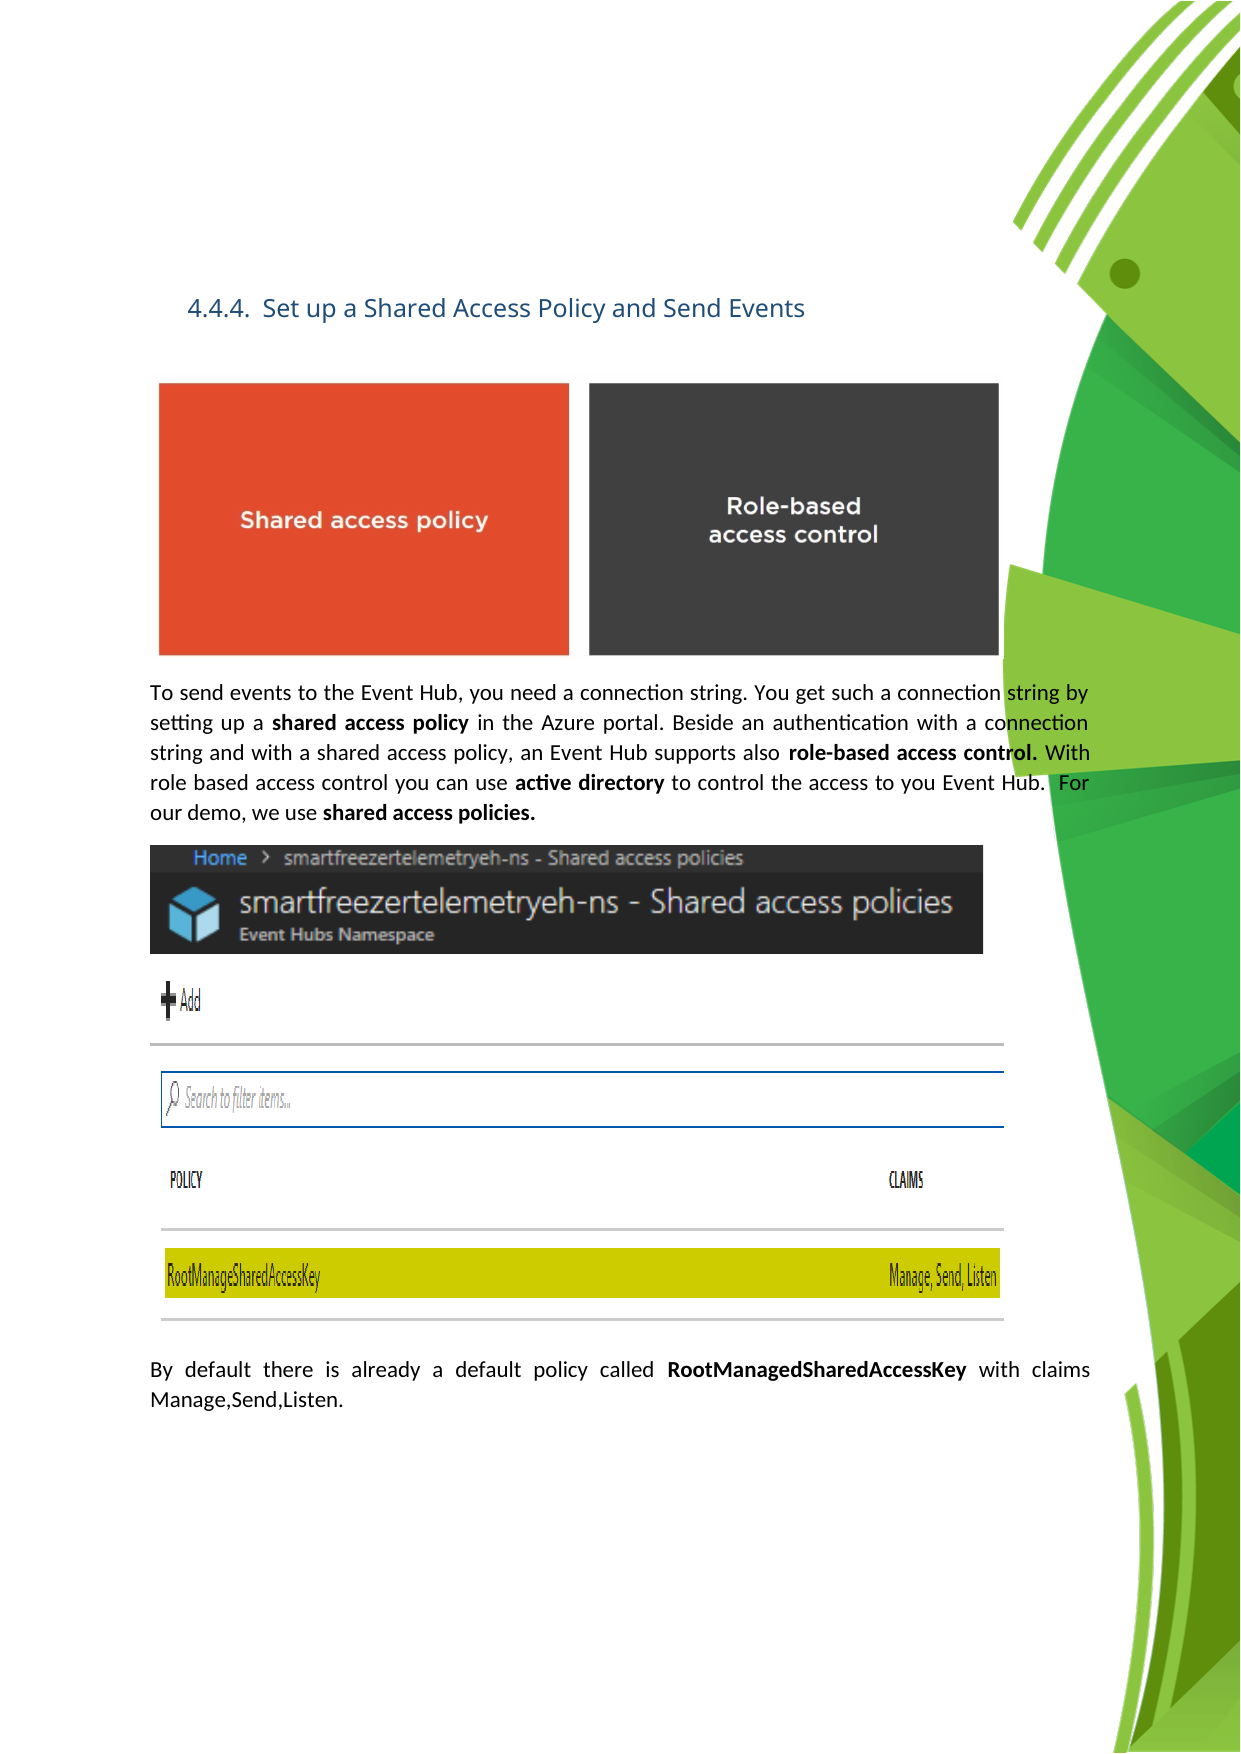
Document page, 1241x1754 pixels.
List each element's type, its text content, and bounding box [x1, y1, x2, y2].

text By default there is already a default policy called RootManagedSharedAccessKey with claims Manage,Send,Listen. [150, 1355, 1090, 1413]
subtitle Set up a Shared Access Policy and Send Events [187, 291, 1090, 325]
text To send events to the Event Hub, you need a connection string. You get such a connection string by setting up a shared access policy in the Azure portal. Beside an authentication with a connection string and with a shared access policy, an Event Hub supports also role-based access control. With role based access control you can use active directory to control the access to you Event Hub. For our demo, we use shared access policies. [150, 678, 1090, 826]
picture [150, 1, 1241, 1753]
picture [150, 845, 984, 954]
